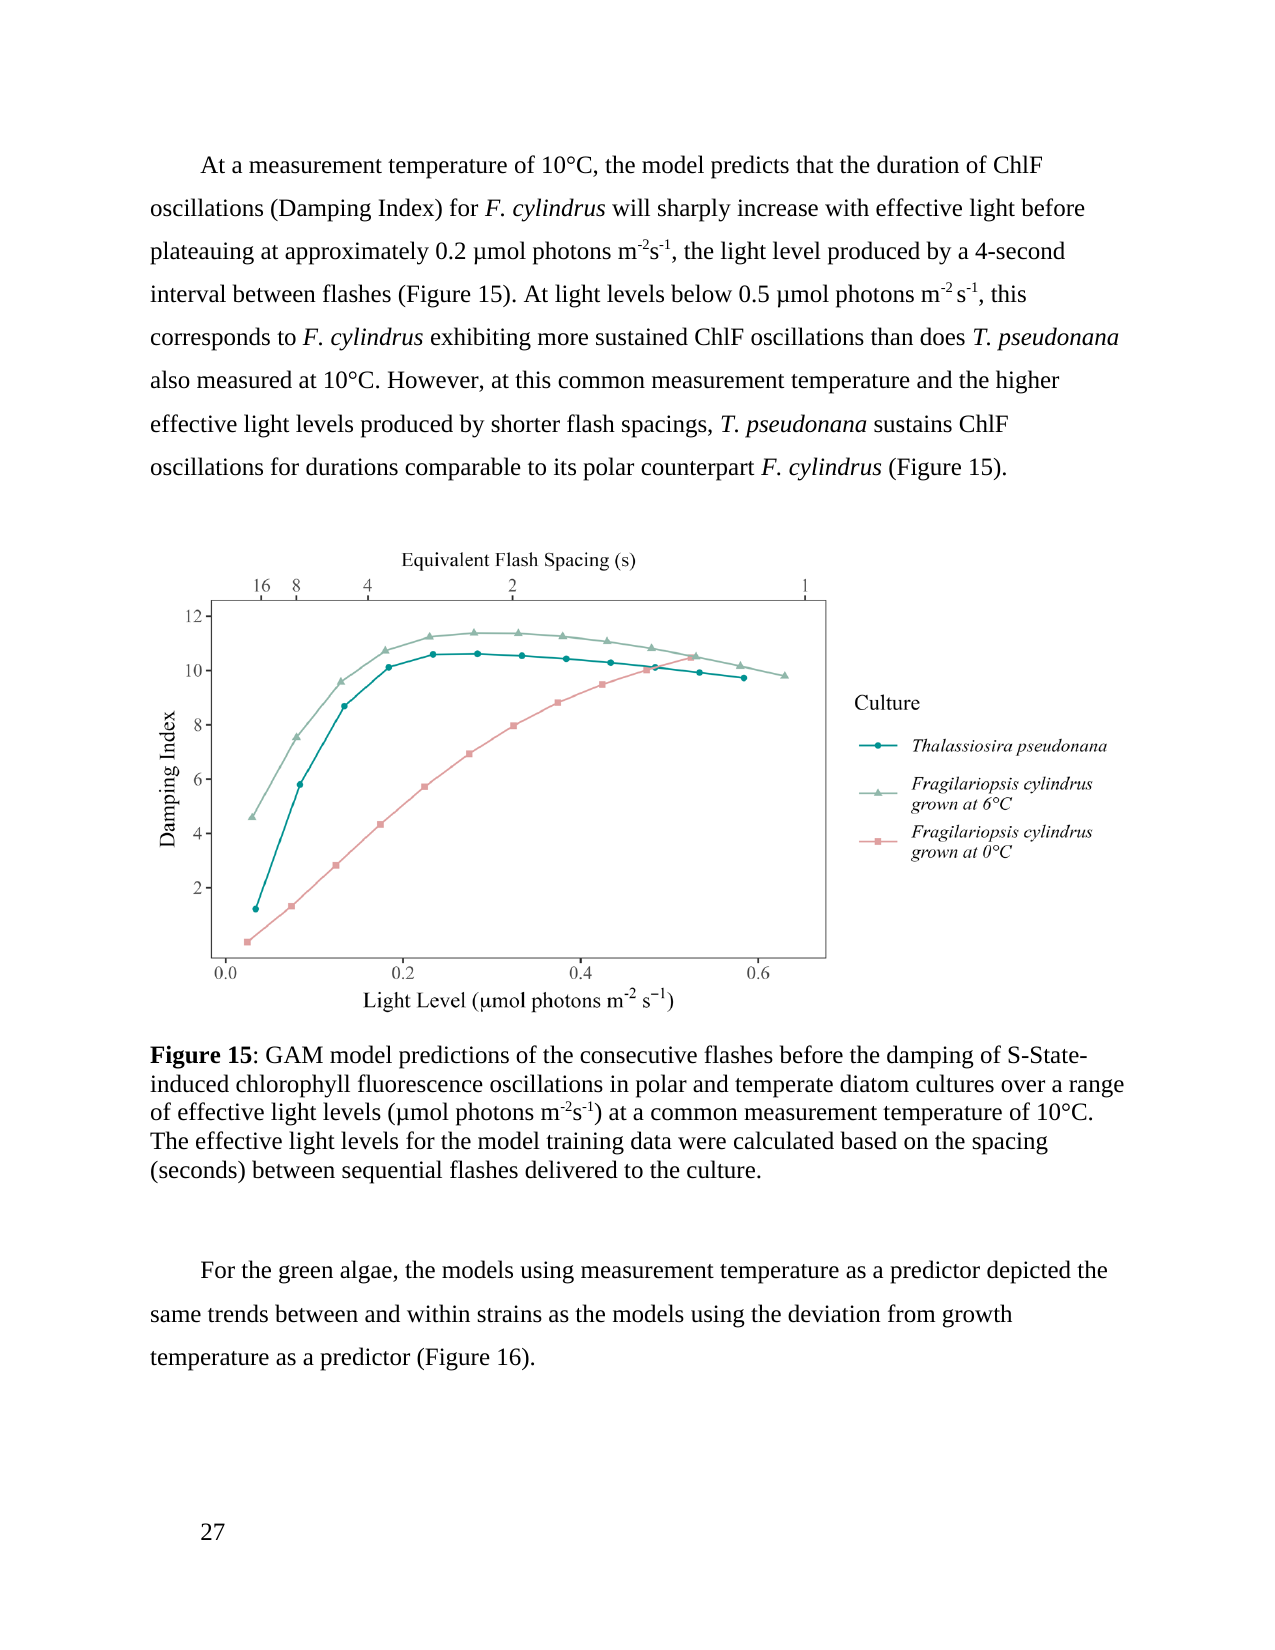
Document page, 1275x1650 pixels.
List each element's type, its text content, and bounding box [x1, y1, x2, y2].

text For the green algae, the models using measurement temperature as a predictor depicted the same trends between and within strains as the models using the deviation from growth temperature as a predictor (Figure 16). [150, 1256, 1125, 1371]
text At a measurement temperature of 10°C, the model predicts that the duration of ChlF oscillations (Damping Index) for F. cylindrus will sharply increase with effective light before plateauing at approximately 0.2 µmol photons m-2s-1, the light level produced by a 4-second interval between flashes (Figure 15). At light levels below 0.5 µmol photons m-2 s-1, this corresponds to F. cylindrus exhibiting more sustained ChlF oscillations than does T. pseudonana also measured at 10°C. However, at this common measurement temperature and the higher effective light levels produced by shorter flash spacings, T. pseudonana sustains ChlF oscillations for durations comparable to its polar counterpart F. cylindrus (Figure 15). [150, 150, 1125, 481]
picture [150, 538, 1125, 1026]
